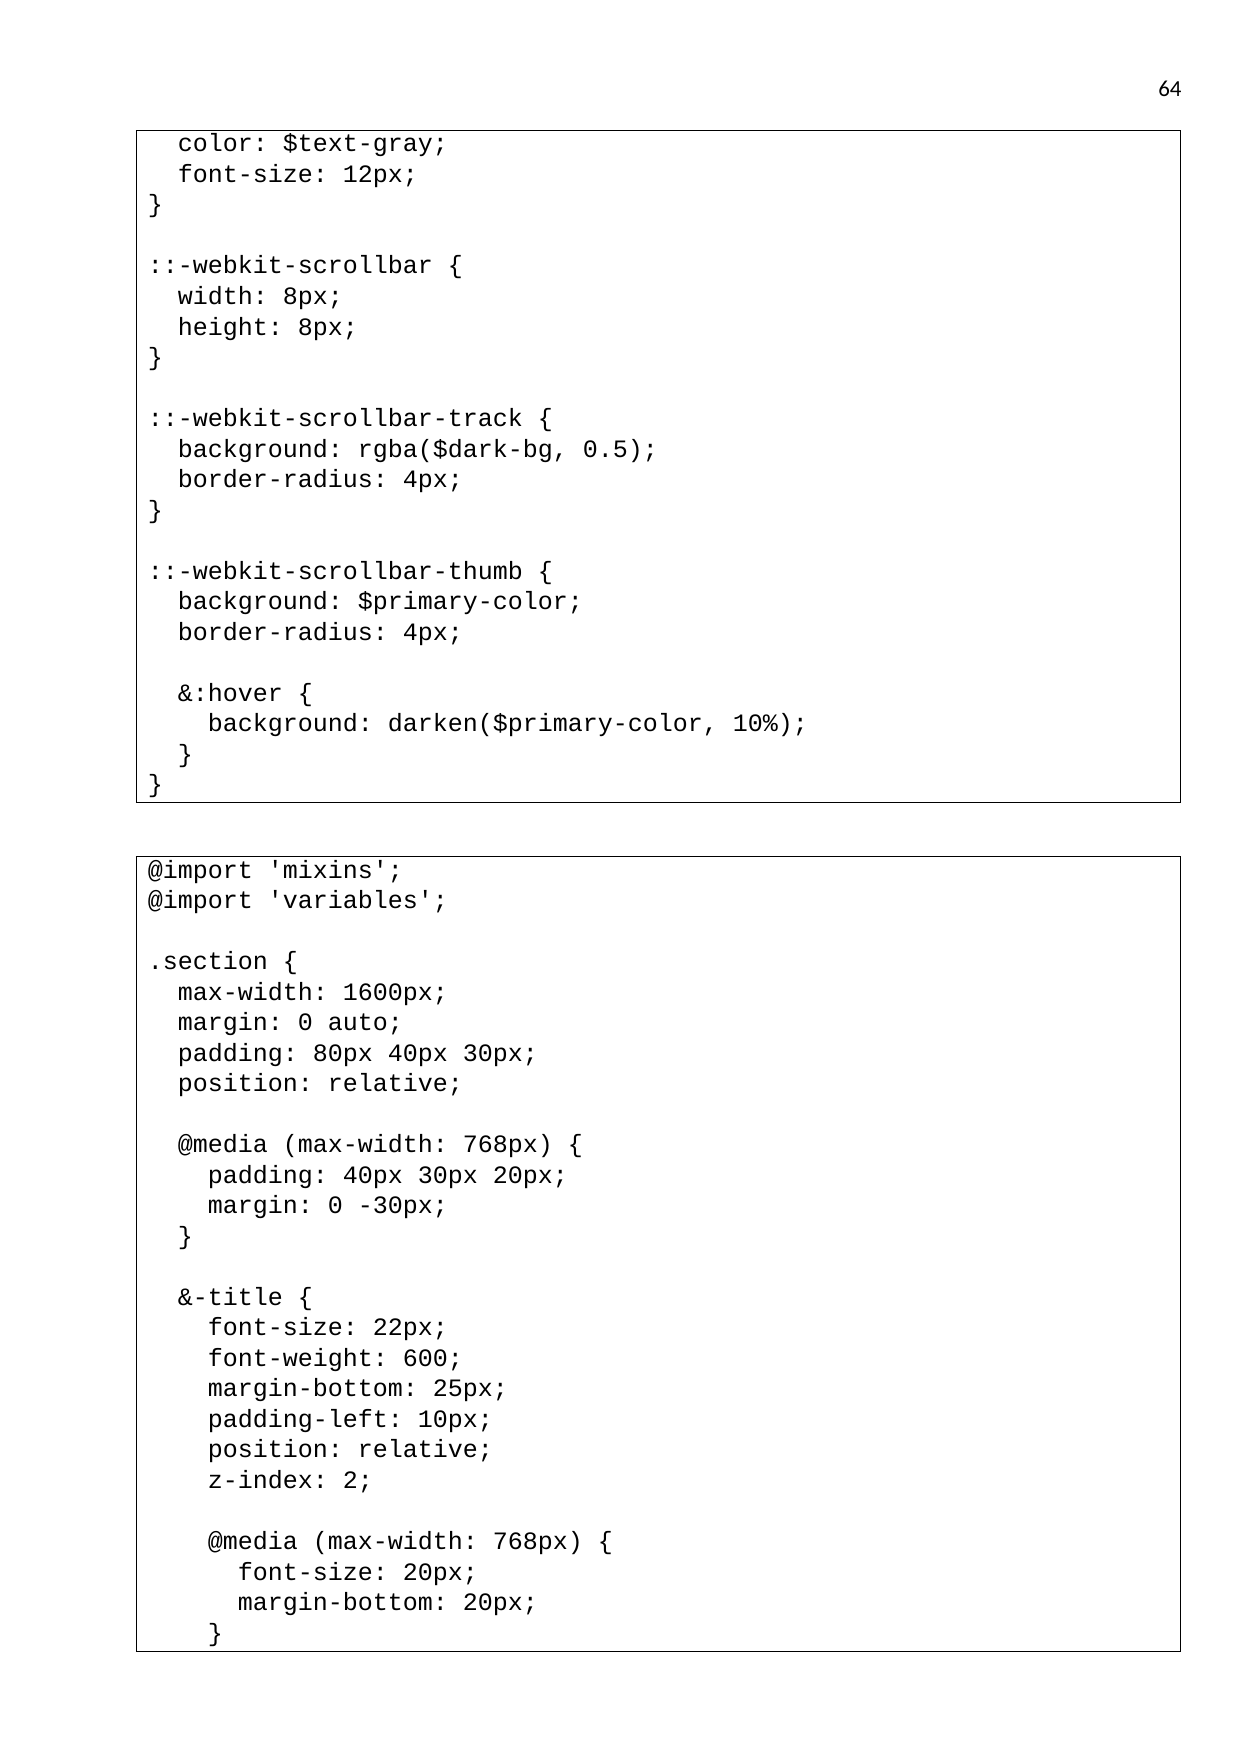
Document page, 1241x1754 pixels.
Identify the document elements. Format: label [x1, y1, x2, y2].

table_header [137, 857, 1180, 1651]
table_header [137, 131, 1180, 802]
